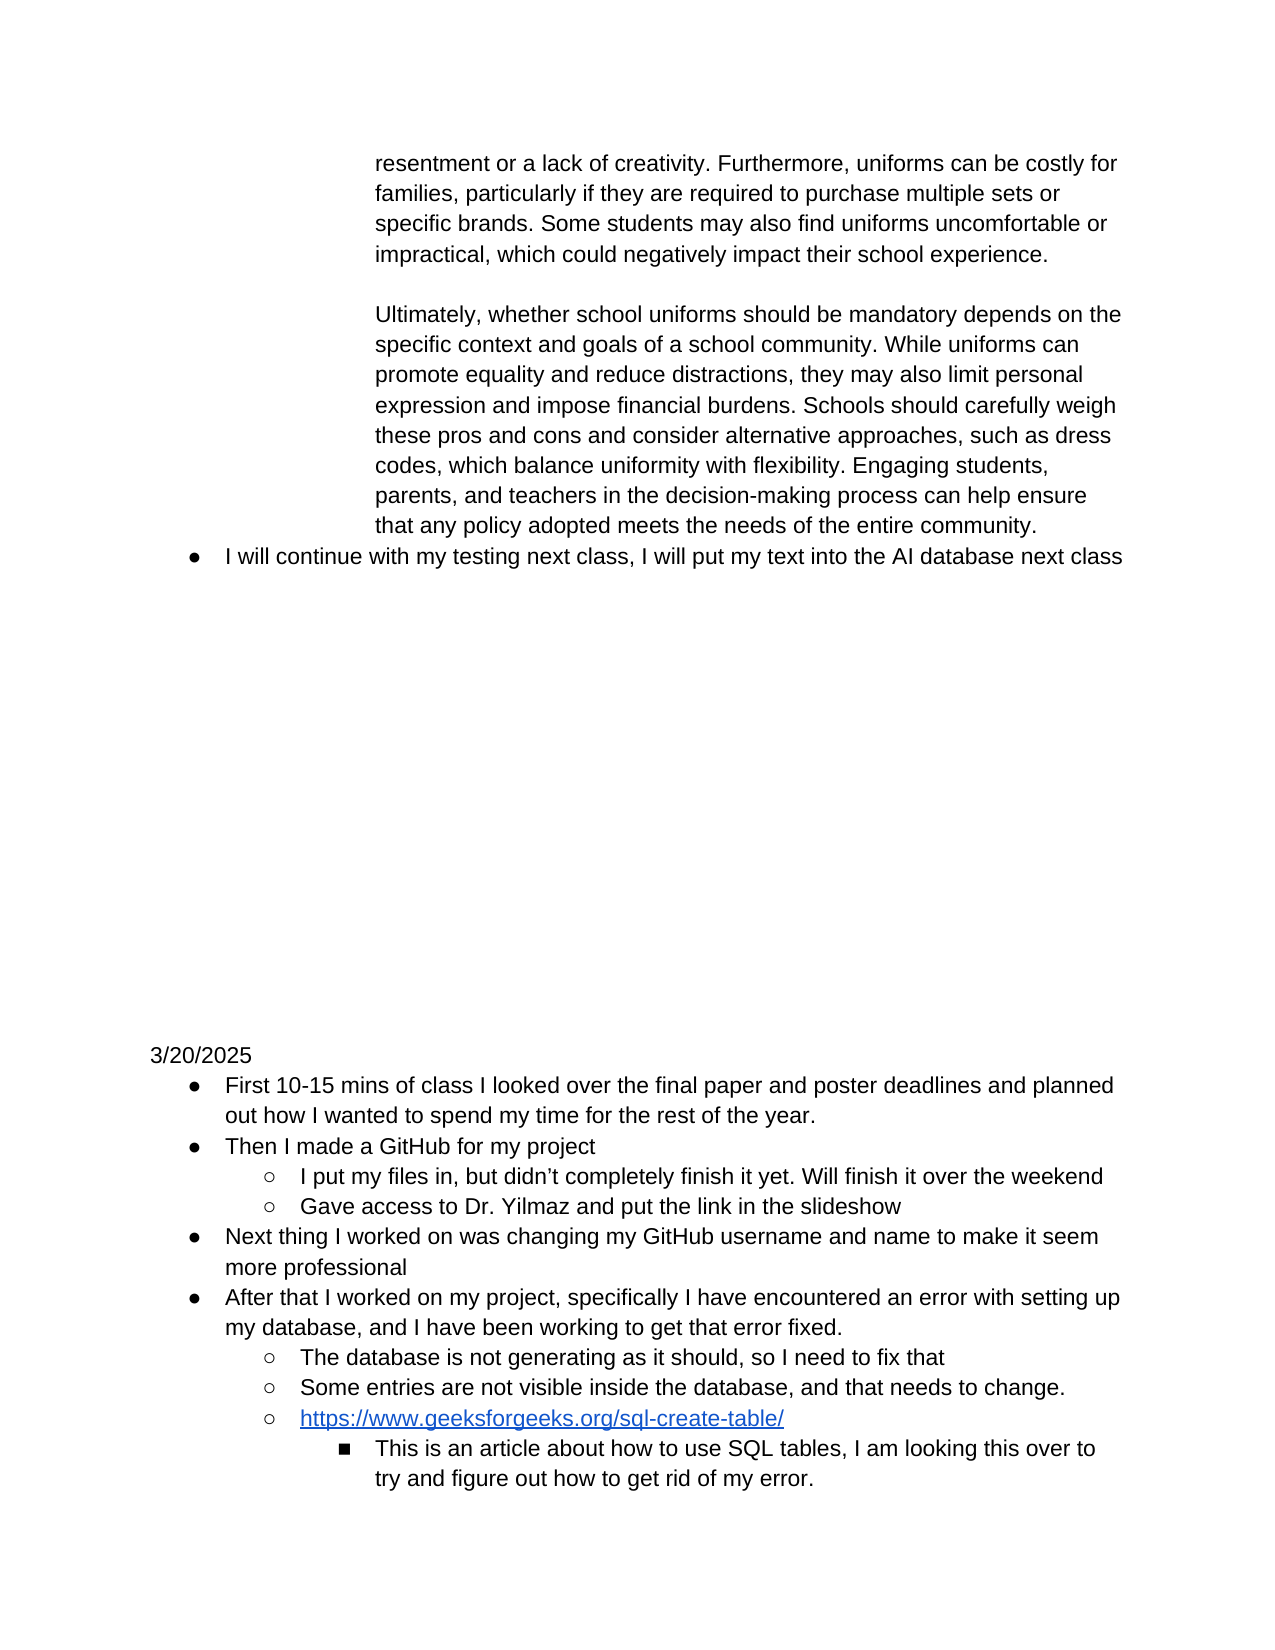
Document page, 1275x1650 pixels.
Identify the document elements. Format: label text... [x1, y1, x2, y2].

text 3/20/2025 [150, 1042, 1125, 1068]
list Next thing I worked on was changing my GitHub username and name to make it seem more professional [187, 1223, 1125, 1280]
list I will continue with my testing next class, I will put my text into the AI database next class [187, 543, 1125, 569]
list This is an article about how to use SQL tables, I am looking this over to try and figure out how to get rid of my error. [337, 1435, 1125, 1491]
text Ultimately, whether school uniforms should be mandatory depends on the specific context and goals of a school community. While uniforms can promote equality and reduce distractions, they may also limit personal expression and impose financial burdens. Schools should carefully weigh these pros and cons and consider alternative approaches, such as dress codes, which balance uniformity with flexibility. Engaging students, parents, and teachers in the decision-making process can help ensure that any policy adopted meets the needs of the entire community. [375, 301, 1125, 539]
list Then I made a GitHub for my project [187, 1133, 1125, 1159]
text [375, 150, 1125, 267]
list Some entries are not visible inside the database, and that needs to change. [262, 1374, 1125, 1401]
list First 10-15 mins of class I looked over the final paper and poster deadlines and planned out how I wanted to spend my time for the rest of the year. [187, 1072, 1125, 1129]
list After that I worked on my project, specifically I have encountered an error with setting up my database, and I have been working to get that error fixed. [187, 1284, 1125, 1340]
list Gave access to Dr. Yilmaz and put the link in the slideshow [262, 1193, 1125, 1219]
list https://www.geeksforgeeks.org/sql-create-table/ [262, 1404, 1125, 1431]
list I put my files in, but didn’t completely finish it yet. Will finish it over the weekend [262, 1163, 1125, 1189]
list The database is not generating as it should, so I need to fix that [262, 1344, 1125, 1370]
